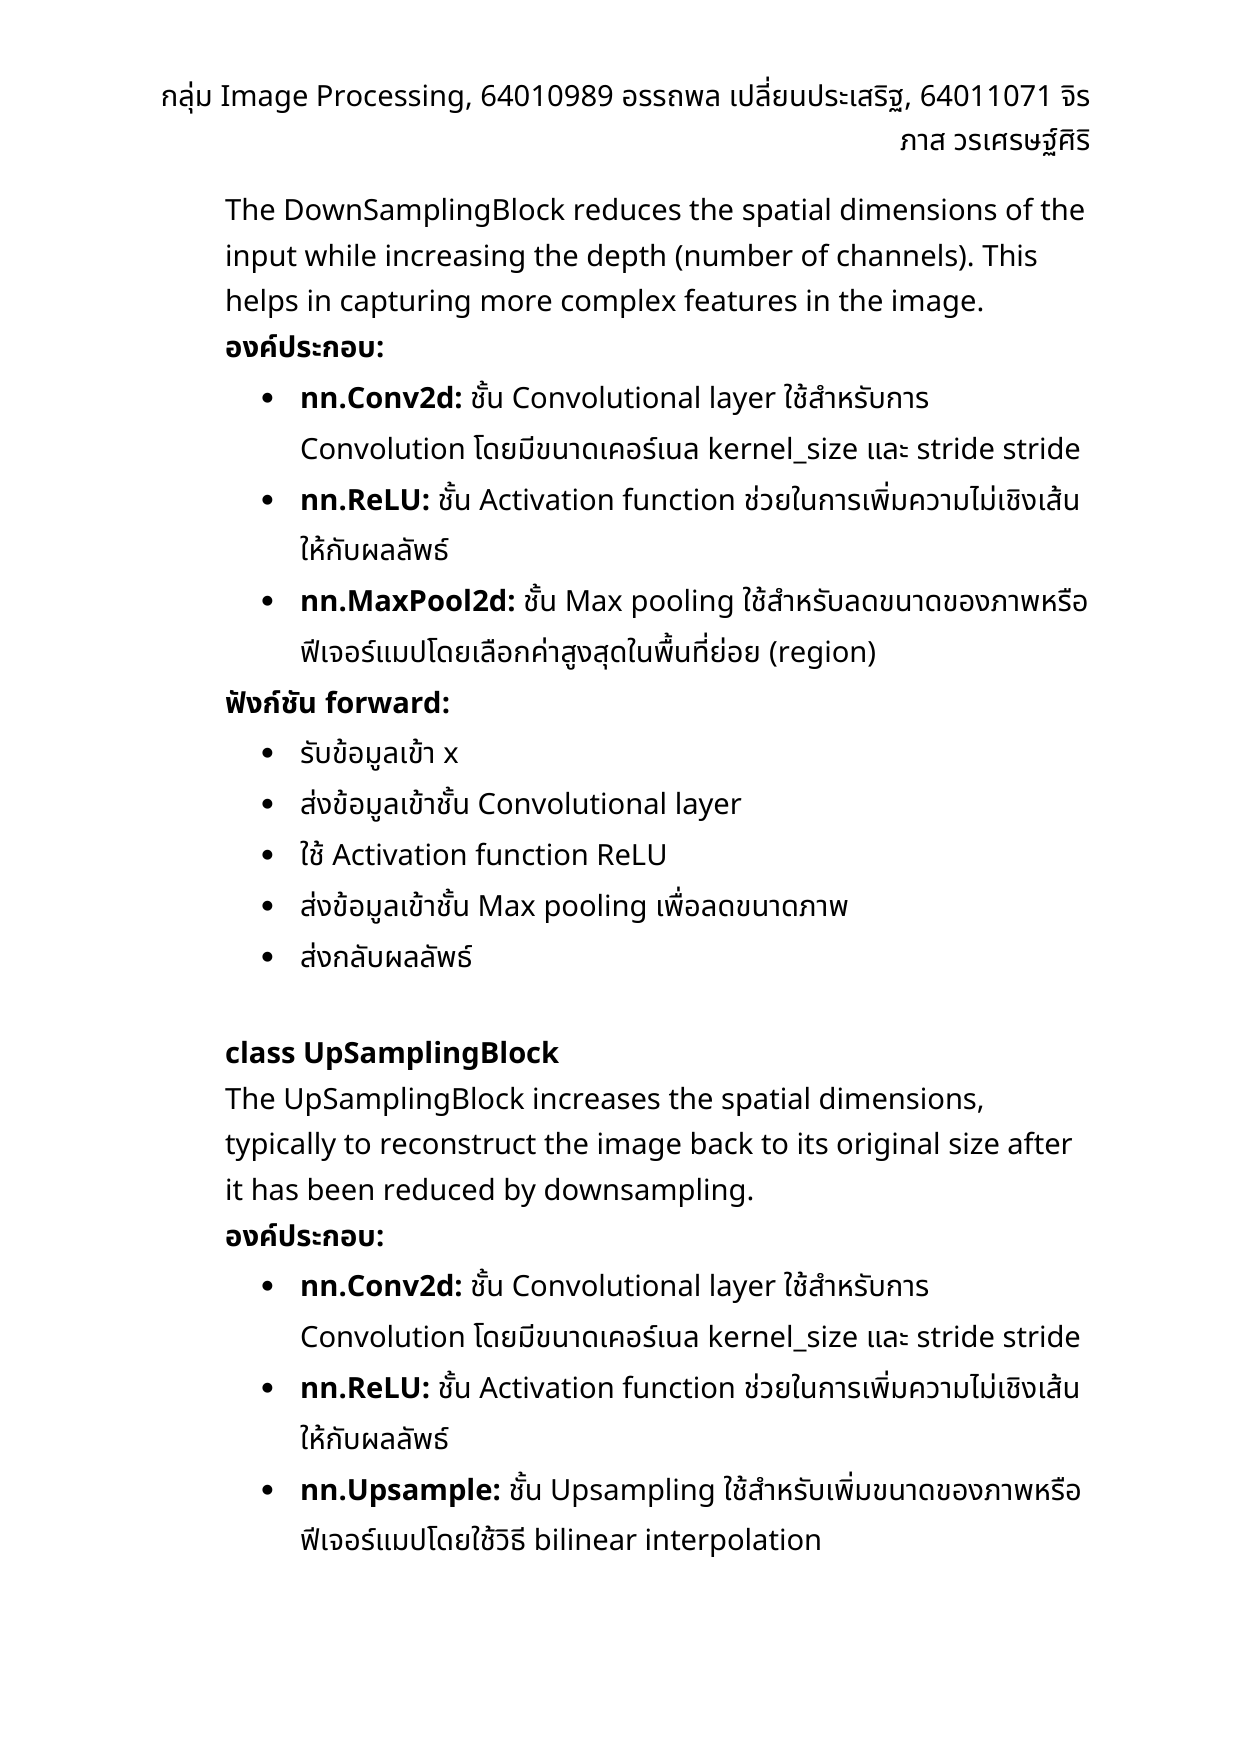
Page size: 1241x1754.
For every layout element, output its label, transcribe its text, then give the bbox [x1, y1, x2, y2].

list ส่งกลับผลลัพธ์ [262, 936, 1090, 980]
text The UpSamplingBlock increases the spatial dimensions, typically to reconstruct the image back to its original size after it has been reduced by downsampling. [225, 1078, 1090, 1209]
list ส่งข้อมูลเข้าชั้น Convolutional layer [262, 784, 1090, 828]
list nn.Conv2d: ชั้น Convolutional layer ใช้สำหรับการ Convolution โดยมีขนาดเคอร์เนล kernel_size และ stride stride [262, 1266, 1090, 1361]
text องค์ประกอบ: [225, 326, 1090, 371]
text ฟังก์ชัน forward: [225, 682, 1090, 726]
list nn.Conv2d: ชั้น Convolutional layer ใช้สำหรับการ Convolution โดยมีขนาดเคอร์เนล kernel_size และ stride stride [262, 377, 1090, 472]
list รับข้อมูลเข้า x [262, 733, 1090, 777]
list ส่งข้อมูลเข้าชั้น Max pooling เพื่อลดขนาดภาพ [262, 885, 1090, 929]
text The DownSamplingBlock reduces the spatial dimensions of the input while increasing the depth (number of channels). This helps in capturing more complex features in the image. [225, 189, 1090, 320]
list nn.Upsample: ชั้น Upsampling ใช้สำหรับเพิ่มขนาดของภาพหรือฟีเจอร์แมปโดยใช้วิธี bilinear interpolation [262, 1469, 1090, 1564]
list nn.ReLU: ชั้น Activation function ช่วยในการเพิ่มความไม่เชิงเส้นให้กับผลลัพธ์ [262, 479, 1090, 574]
list ใช้ Activation function ReLU [262, 834, 1090, 879]
list nn.MaxPool2d: ชั้น Max pooling ใช้สำหรับลดขนาดของภาพหรือฟีเจอร์แมปโดยเลือกค่าสูงสุดในพื้นที่ย่อย (region) [262, 580, 1090, 675]
text class UpSamplingBlock [225, 1032, 1090, 1072]
list nn.ReLU: ชั้น Activation function ช่วยในการเพิ่มความไม่เชิงเส้นให้กับผลลัพธ์ [262, 1367, 1090, 1462]
text องค์ประกอบ: [225, 1215, 1090, 1259]
